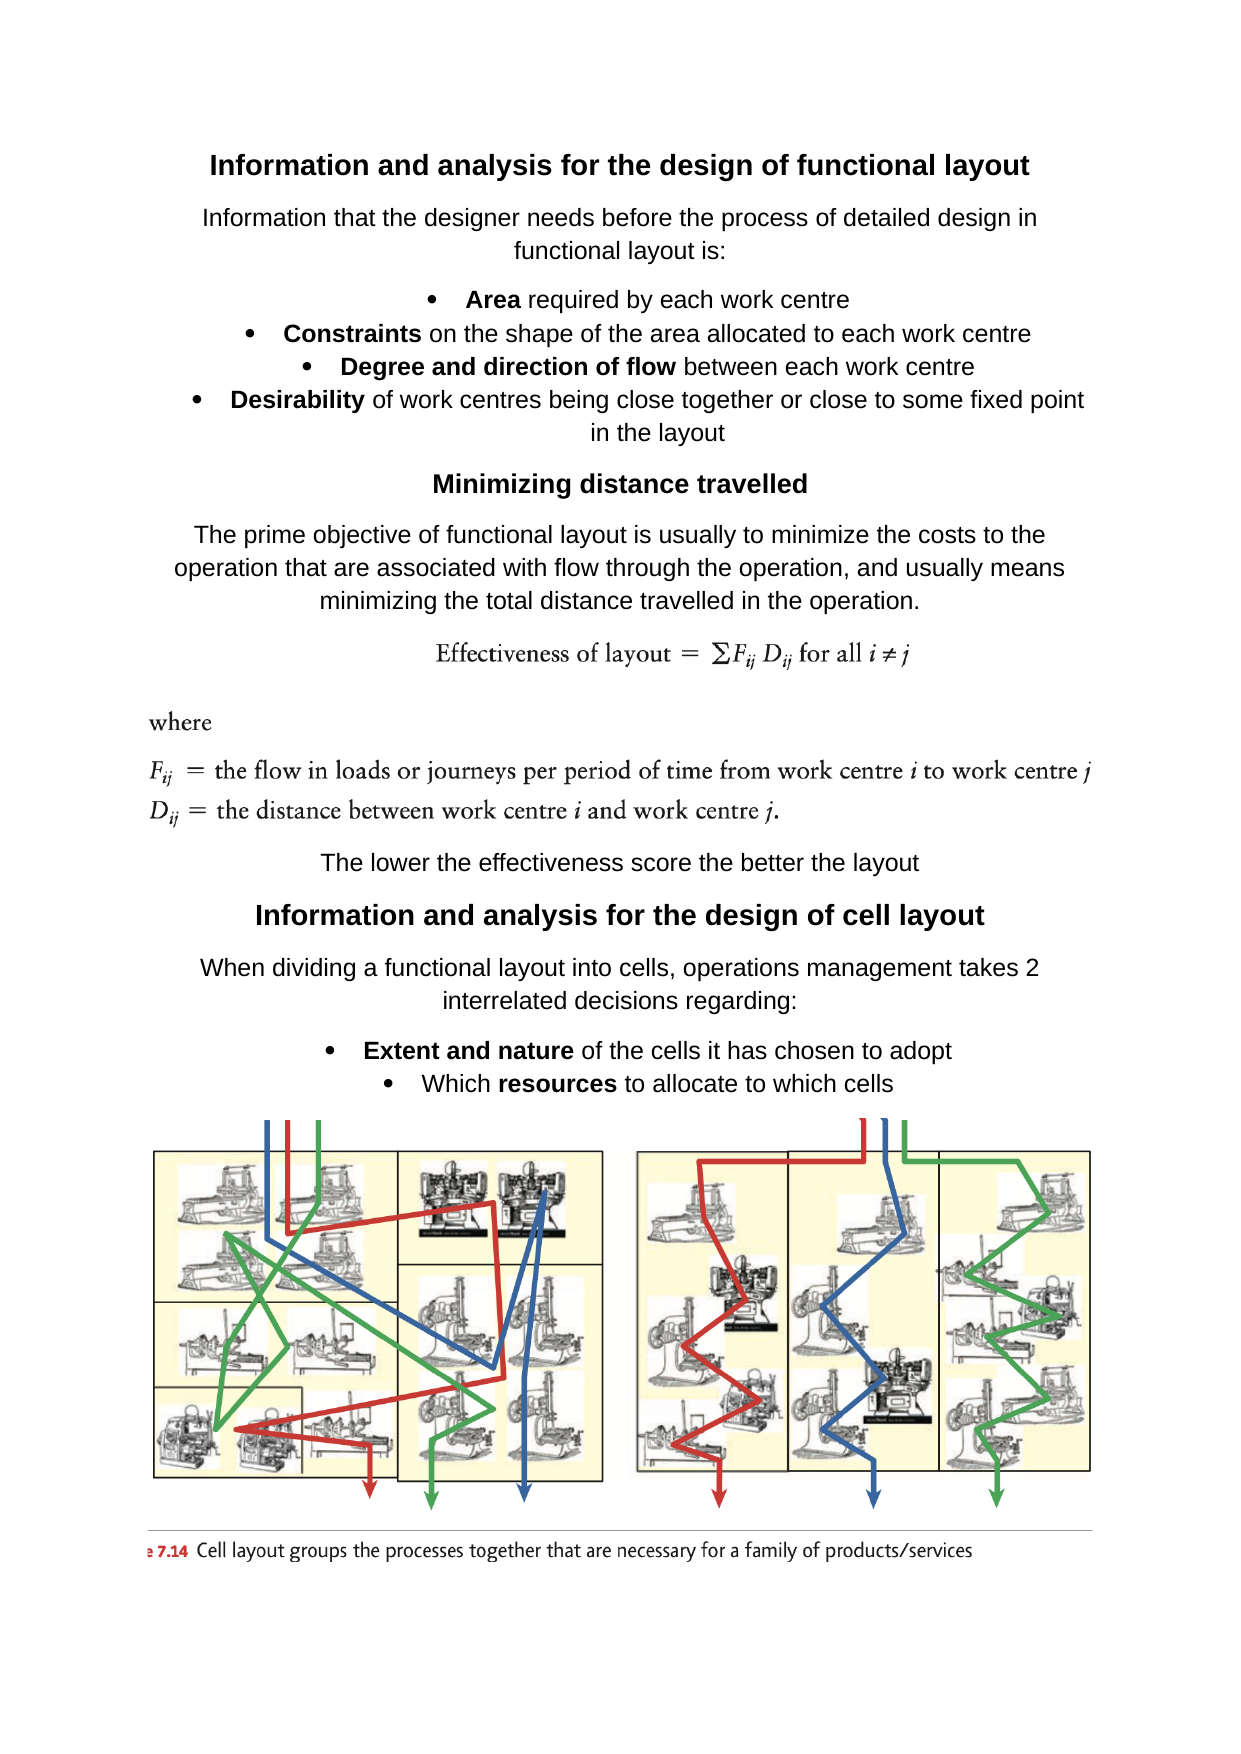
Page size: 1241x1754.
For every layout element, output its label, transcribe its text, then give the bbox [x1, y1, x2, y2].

text Information and analysis for the design of cell layout [148, 898, 1093, 932]
picture [147, 636, 1093, 828]
text The prime objective of functional layout is usually to minimize the costs to the operation that are associated with flow through the operation, and usually means minimizing the total distance travelled in the operation. [148, 520, 1093, 615]
list Desirability of work centres being close together or close to some fixed point in the layout [185, 385, 1093, 447]
list Constraints on the shape of the area allocated to each work centre [185, 319, 1093, 347]
text Information and analysis for the design of functional layout [148, 148, 1093, 181]
text Minimizing distance travelled [148, 468, 1093, 499]
list Extent and nature of the cells it has chosen to adopt [185, 1036, 1093, 1065]
list Area required by each work centre [185, 286, 1093, 314]
list Which resources to allocate to which cells [185, 1069, 1093, 1098]
text When dividing a functional layout into cells, operations management takes 2 interrelated decisions regarding: [148, 953, 1093, 1015]
list Degree and direction of flow between each work centre [185, 352, 1093, 381]
text Information that the designer needs before the process of detailed design in functional layout is: [148, 203, 1093, 264]
picture [147, 1118, 1093, 1562]
text The lower the effectiveness score the better the layout [148, 848, 1093, 877]
